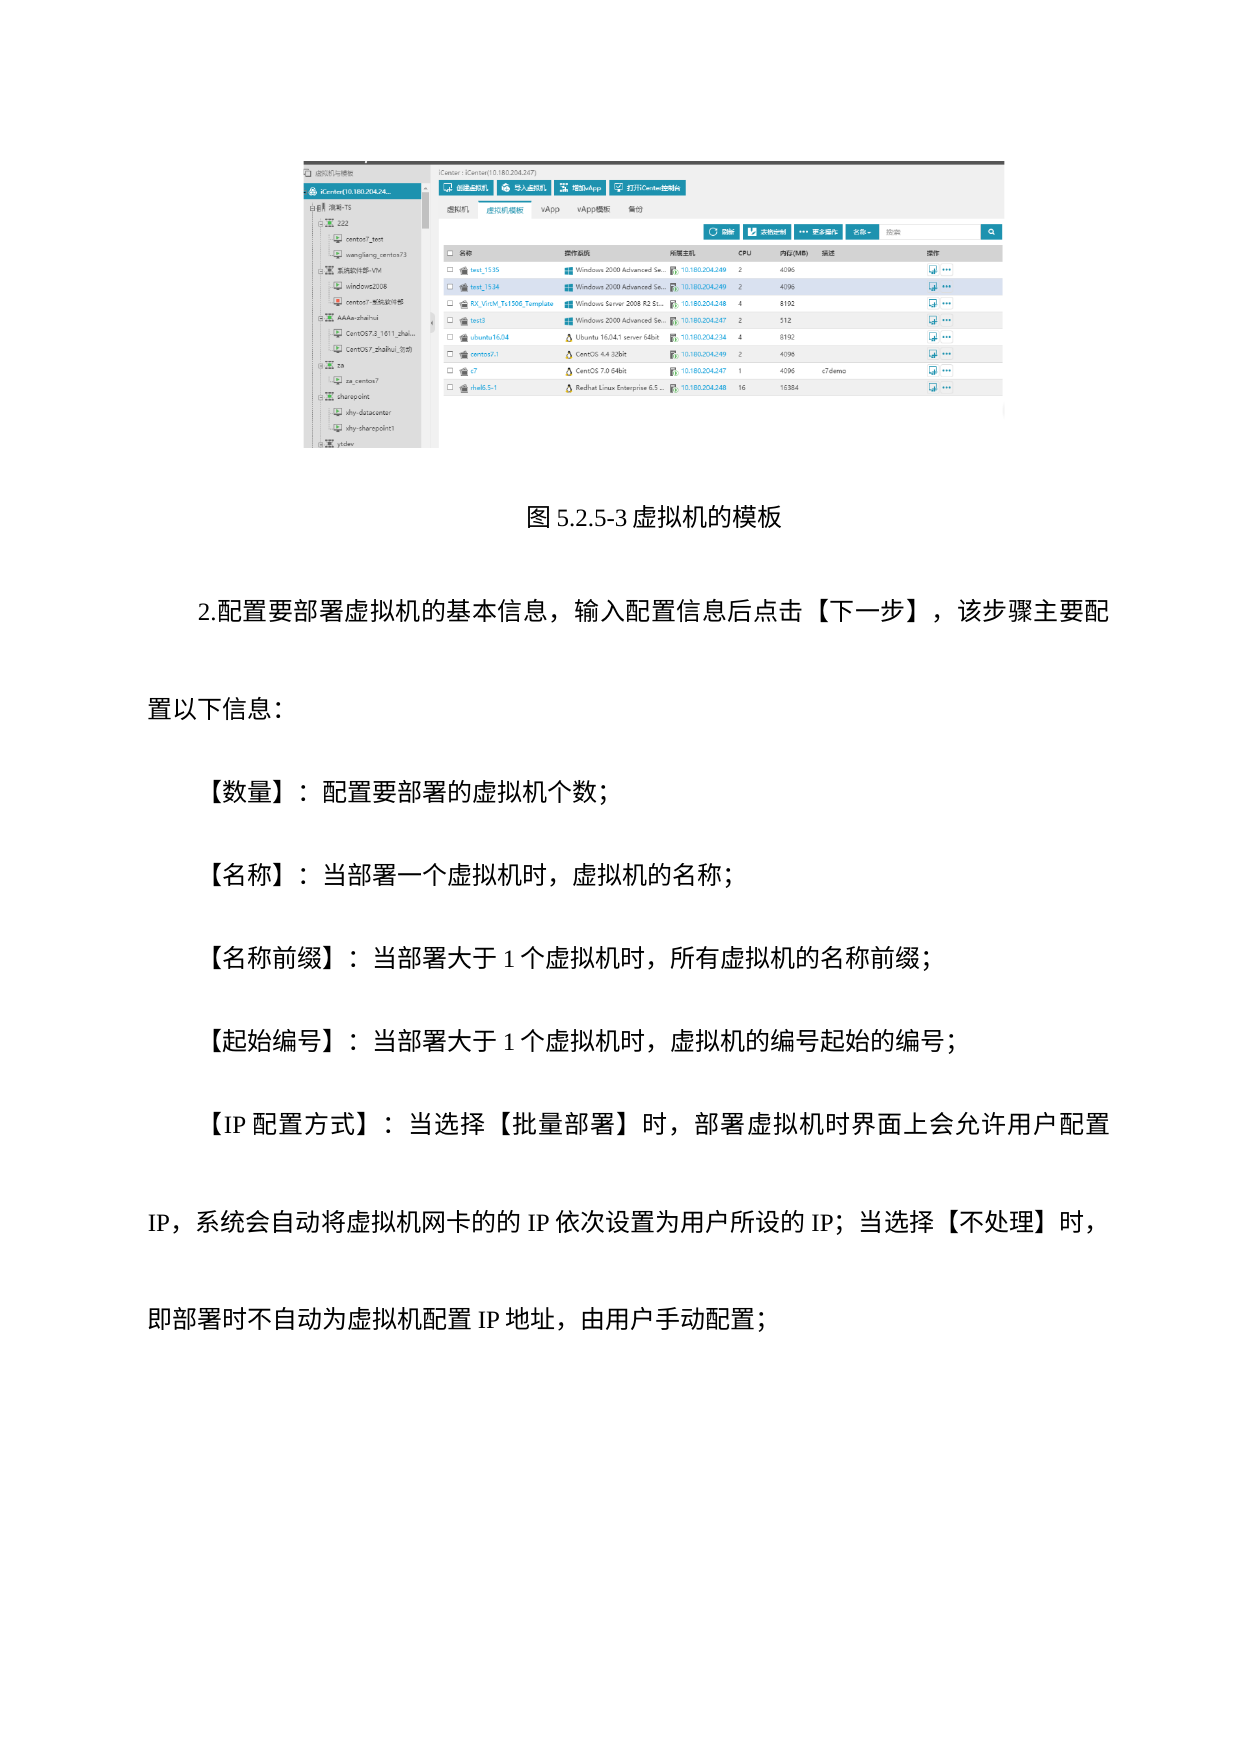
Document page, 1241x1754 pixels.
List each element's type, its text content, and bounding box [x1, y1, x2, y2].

text 【数量】：配置要部署的虚拟机个数； [148, 758, 1110, 823]
text 图 5.2.5-3虚拟机的模板 [148, 483, 1110, 548]
text 【名称前缀】：当部署大于1个虚拟机时，所有虚拟机的名称前缀； [148, 924, 1110, 989]
text 【起始编号】：当部署大于1个虚拟机时，虚拟机的编号起始的编号； [148, 1007, 1110, 1072]
picture [303, 161, 1005, 448]
text 【IP配置方式】：当选择【批量部署】时，部署虚拟机时界面上会允许用户配置IP，系统会自动将虚拟机网卡的的IP依次设置为用户所设的IP；当选择【不处理】时，即部署时不自动为虚拟机配置IP地址，由用户手动配置； [148, 1091, 1110, 1351]
text 2.配置要部署虚拟机的基本信息，输入配置信息后点击【下一步】，该步骤主要配置以下信息： [148, 577, 1110, 740]
text 【名称】：当部署一个虚拟机时，虚拟机的名称； [148, 841, 1110, 906]
